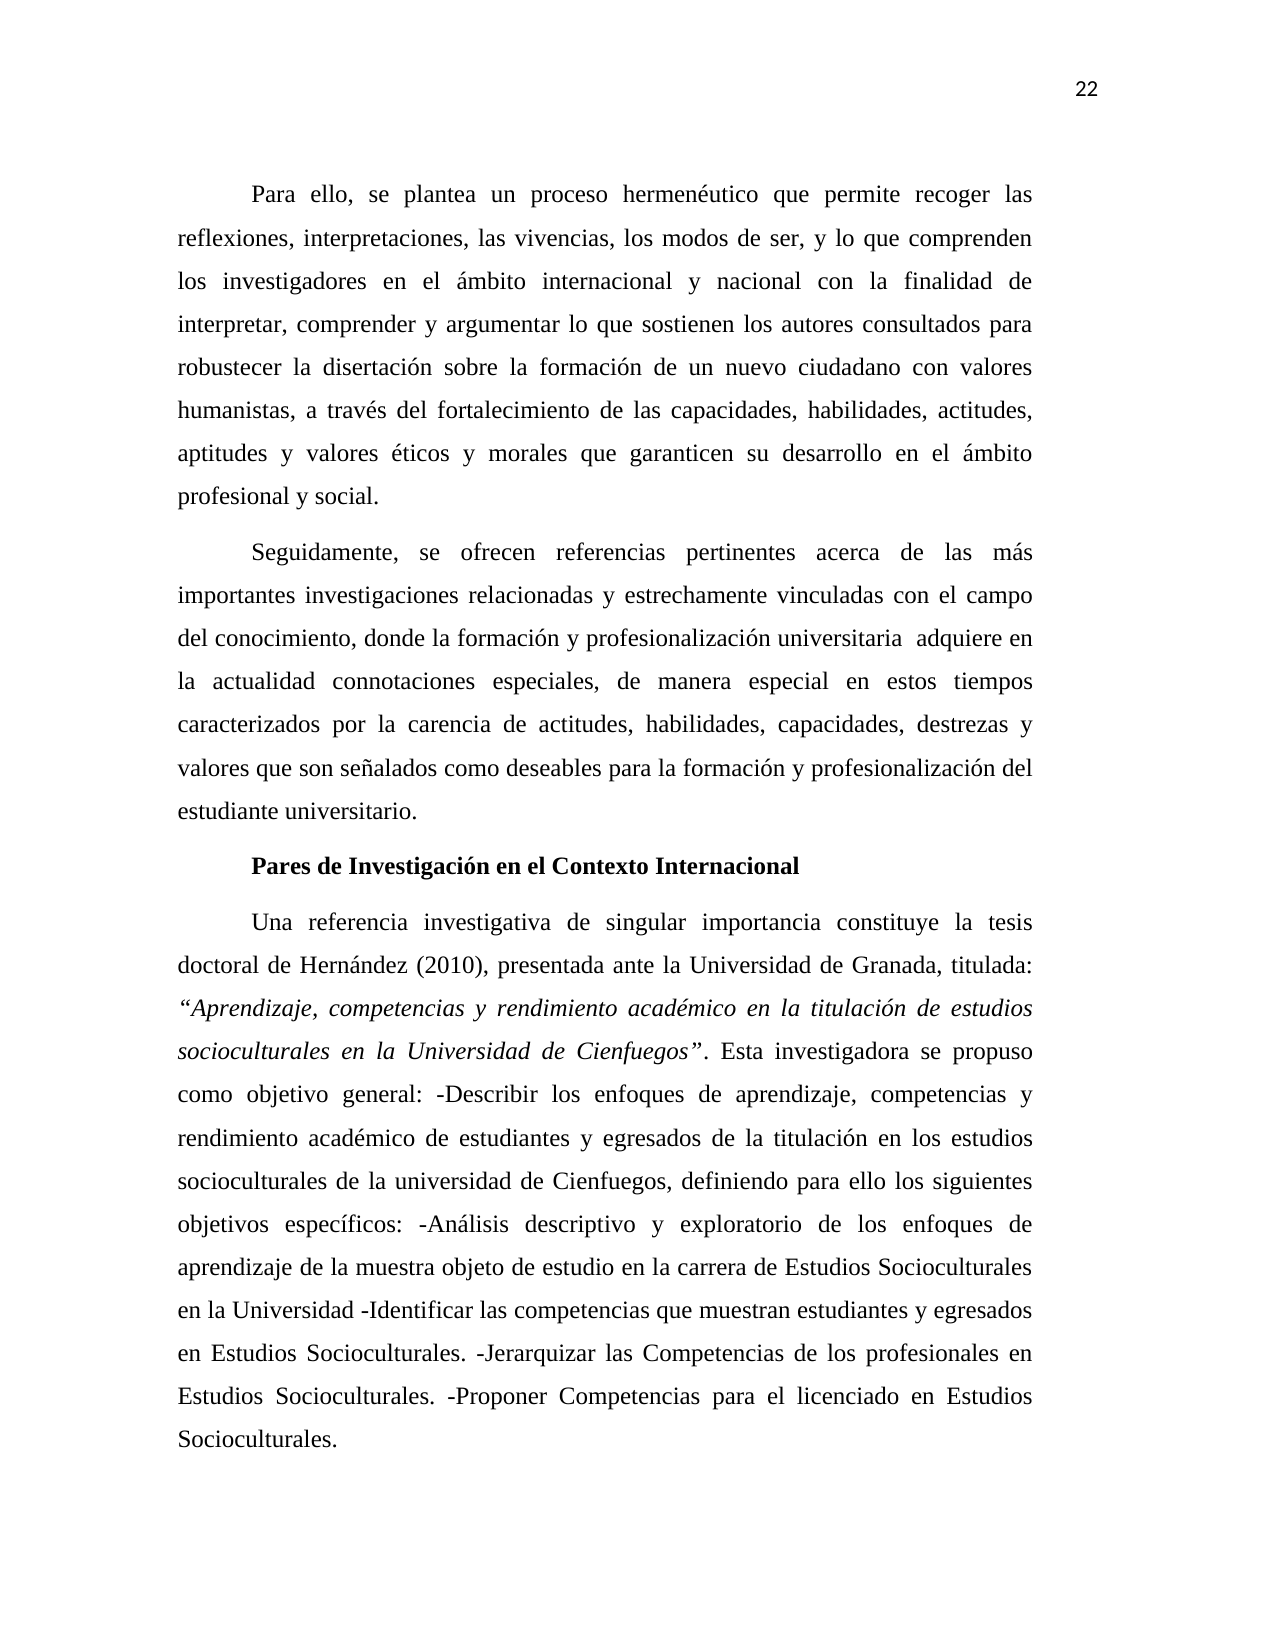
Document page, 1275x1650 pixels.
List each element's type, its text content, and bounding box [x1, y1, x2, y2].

text Para ello, se plantea un proceso hermenéutico que permite recoger las reflexiones, interpretaciones, las vivencias, los modos de ser, y lo que comprenden los investigadores en el ámbito internacional y nacional con la finalidad de interpretar, comprender y argumentar lo que sostienen los autores consultados para robustecer la disertación sobre la formación de un nuevo ciudadano con valores humanistas, a través del fortalecimiento de las capacidades, habilidades, actitudes, aptitudes y valores éticos y morales que garanticen su desarrollo en el ámbito profesional y social. [177, 179, 1033, 510]
text Seguidamente, se ofrecen referencias pertinentes acerca de las más importantes investigaciones relacionadas y estrechamente vinculadas con el campo del conocimiento, donde la formación y profesionalización universitaria adquiere en la actualidad connotaciones especiales, de manera especial en estos tiempos caracterizados por la carencia de actitudes, habilidades, capacidades, destrezas y valores que son señalados como deseables para la formación y profesionalización del estudiante universitario. [177, 537, 1033, 824]
text Una referencia investigativa de singular importancia constituye la tesis doctoral de Hernández (2010), presentada ante la Universidad de Granada, titulada: “Aprendizaje, competencias y rendimiento académico en la titulación de estudios socioculturales en la Universidad de Cienfuegos”. Esta investigadora se propuso como objetivo general: -Describir los enfoques de aprendizaje, competencias y rendimiento académico de estudiantes y egresados de la titulación en los estudios socioculturales de la universidad de Cienfuegos, definiendo para ello los siguientes objetivos específicos: -Análisis descriptivo y exploratorio de los enfoques de aprendizaje de la muestra objeto de estudio en la carrera de Estudios Socioculturales en la Universidad -Identificar las competencias que muestran estudiantes y egresados en Estudios Socioculturales. -Jerarquizar las Competencias de los profesionales en Estudios Socioculturales. -Proponer Competencias para el licenciado en Estudios Socioculturales. [177, 907, 1033, 1453]
text Pares de Investigación en el Contexto Internacional [177, 851, 1033, 880]
